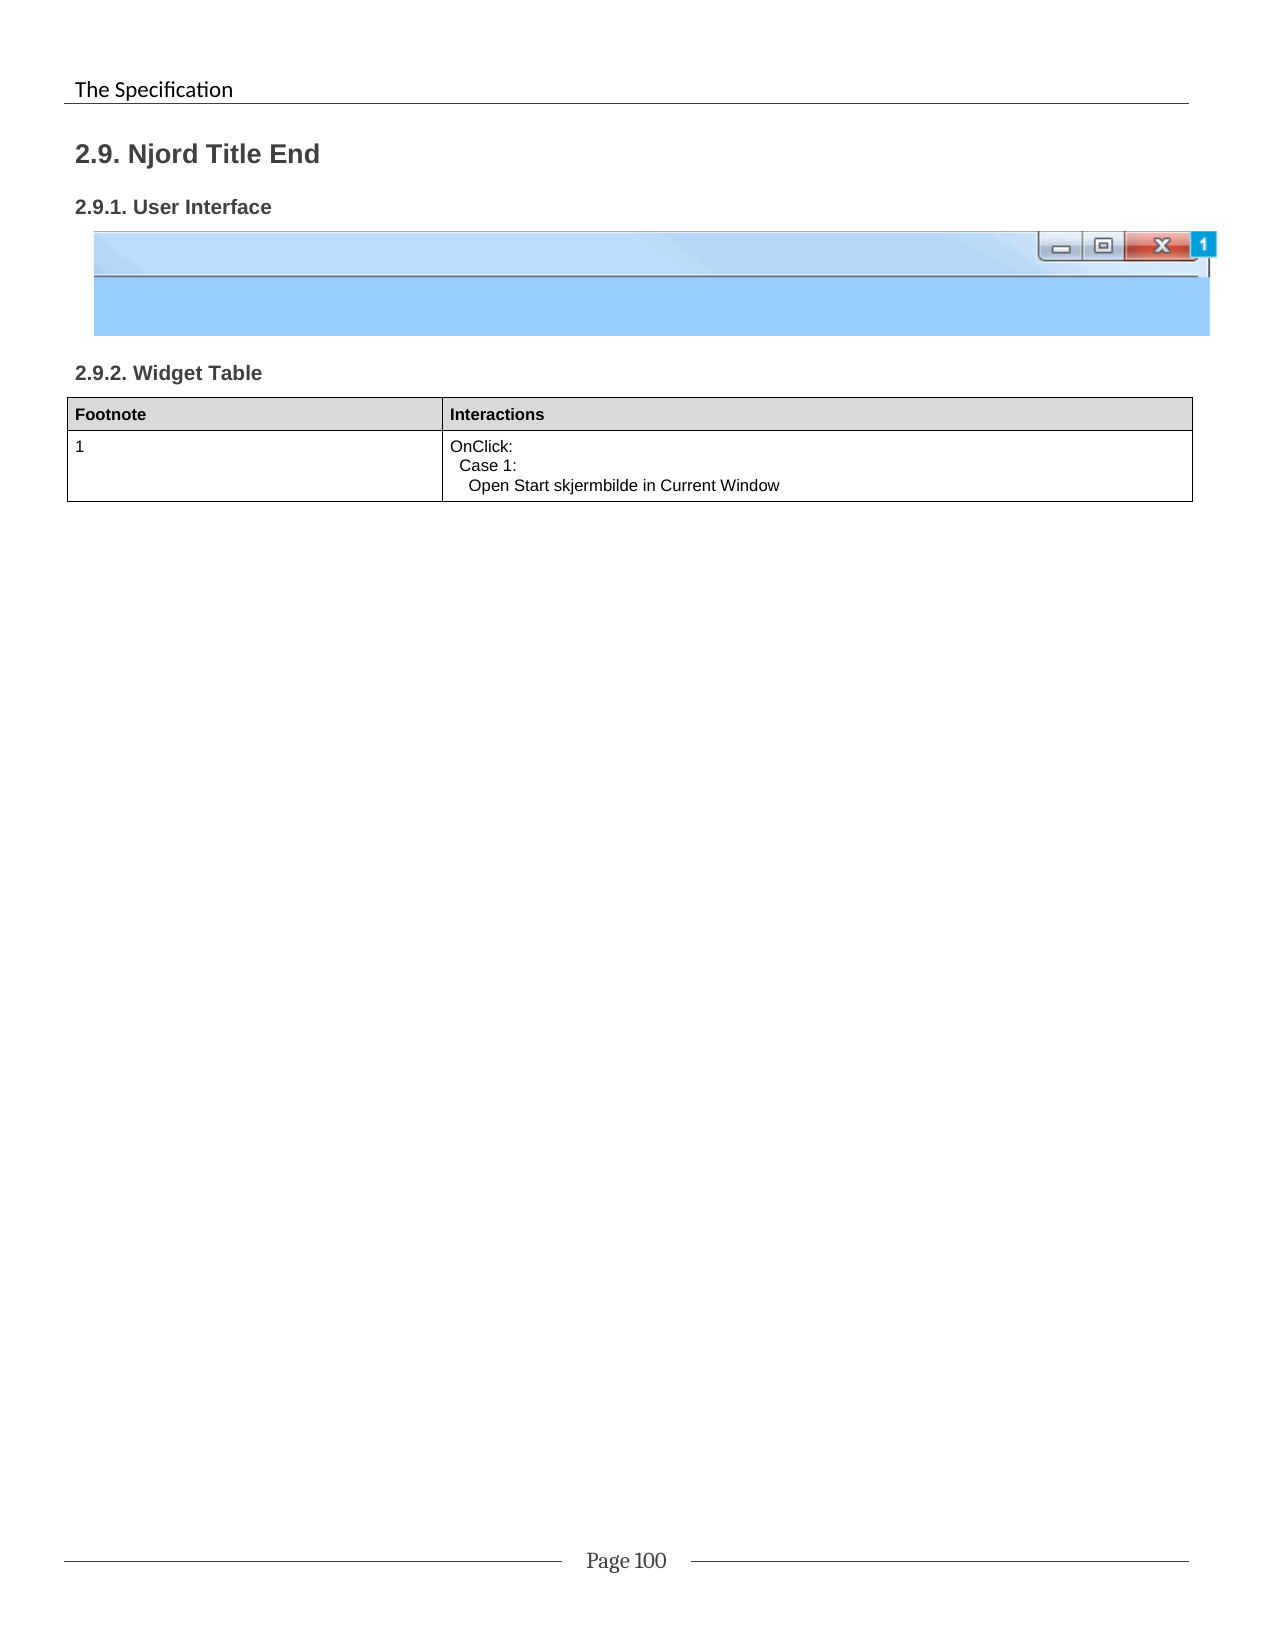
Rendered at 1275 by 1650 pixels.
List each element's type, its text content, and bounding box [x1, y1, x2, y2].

subtitle Njord Title End [75, 138, 1200, 169]
table_cell 1 [68, 431, 442, 501]
table_header Interactions [443, 398, 1192, 430]
subtitle Widget Table [75, 361, 1200, 384]
table_cell OnClick: Case 1: Open Start skjermbilde in Current Window [443, 431, 1192, 501]
subtitle User Interface [75, 194, 1200, 218]
table_header Footnote [68, 398, 442, 430]
